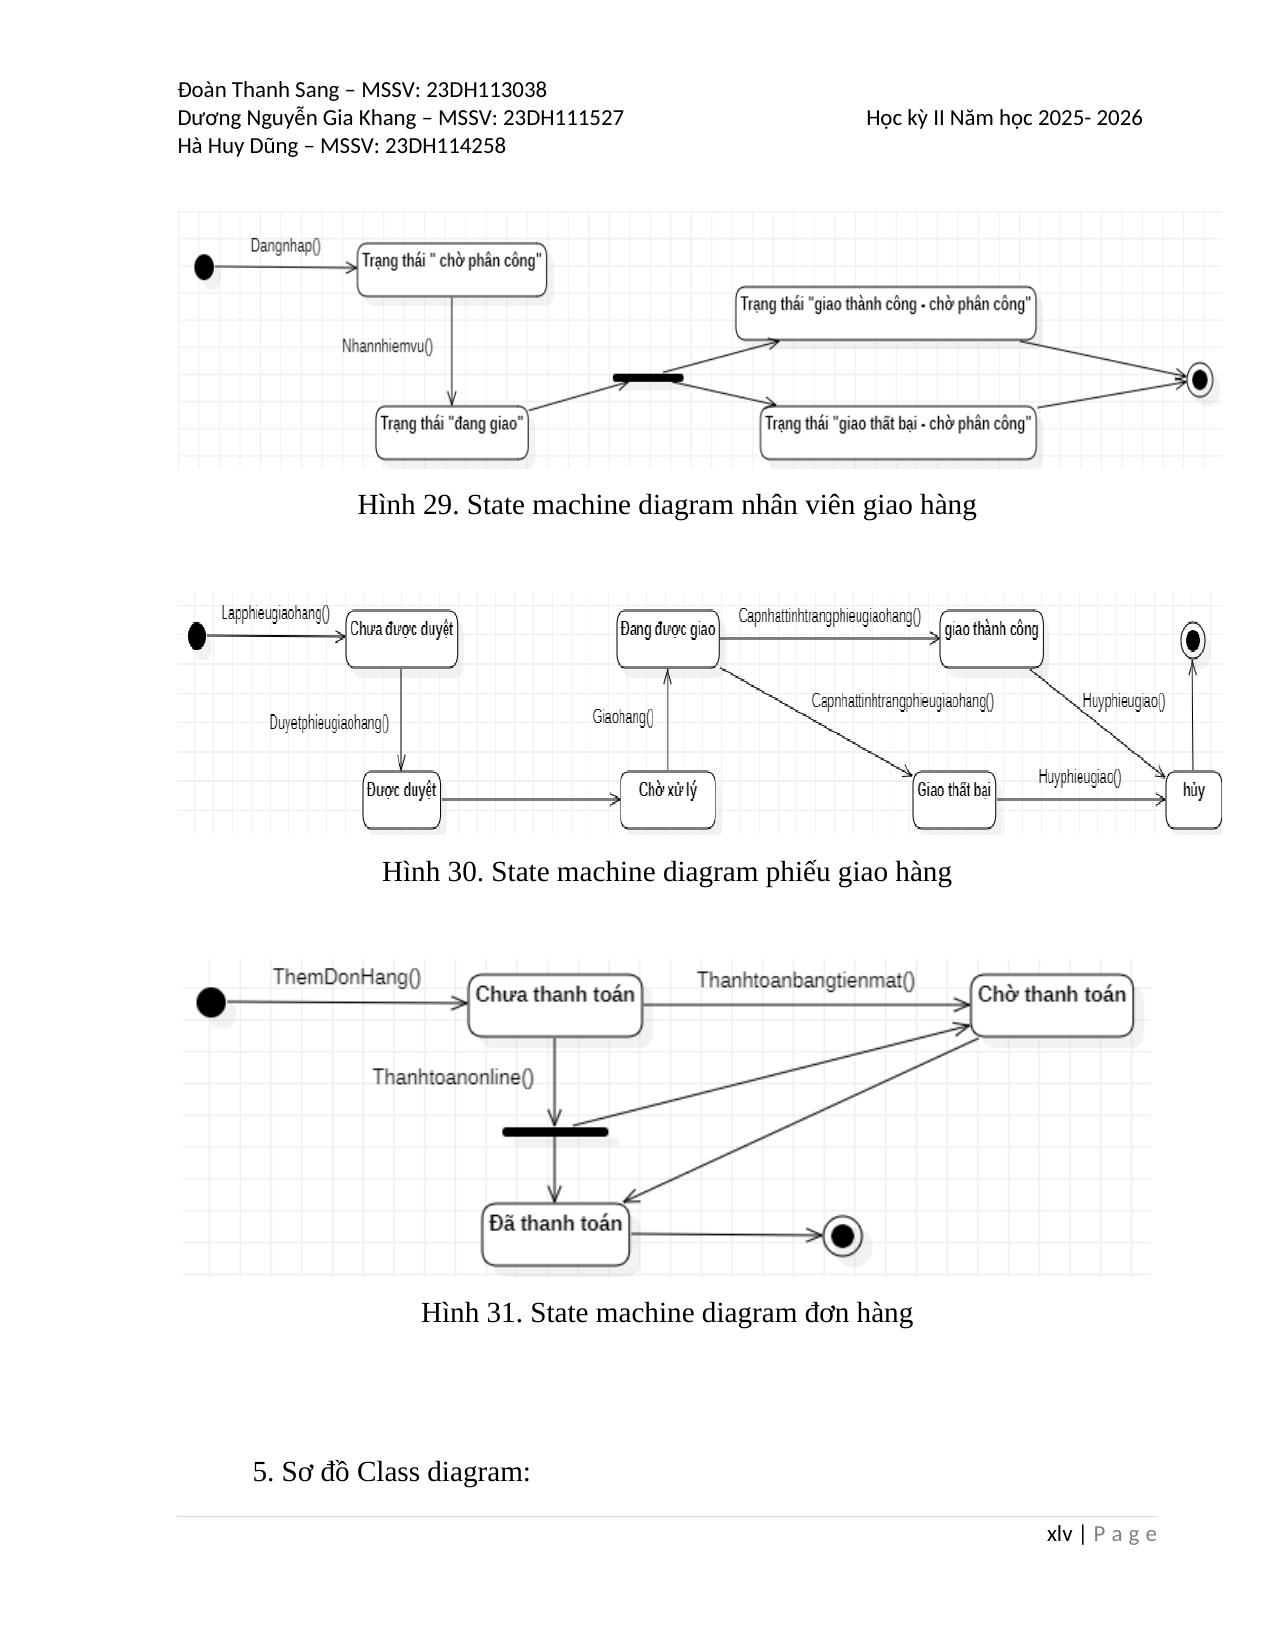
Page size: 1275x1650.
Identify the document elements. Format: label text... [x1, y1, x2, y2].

picture [177, 592, 1223, 835]
picture [177, 211, 1223, 469]
text Hình 29. State machine diagram nhân viên giao hàng [177, 487, 1157, 521]
text Hình 31. State machine diagram đơn hàng [177, 1295, 1157, 1329]
text 5. Sơ đồ Class diagram: [177, 1454, 1157, 1487]
text Hình 30. State machine diagram phiếu giao hàng [177, 854, 1157, 887]
picture [183, 959, 1151, 1277]
